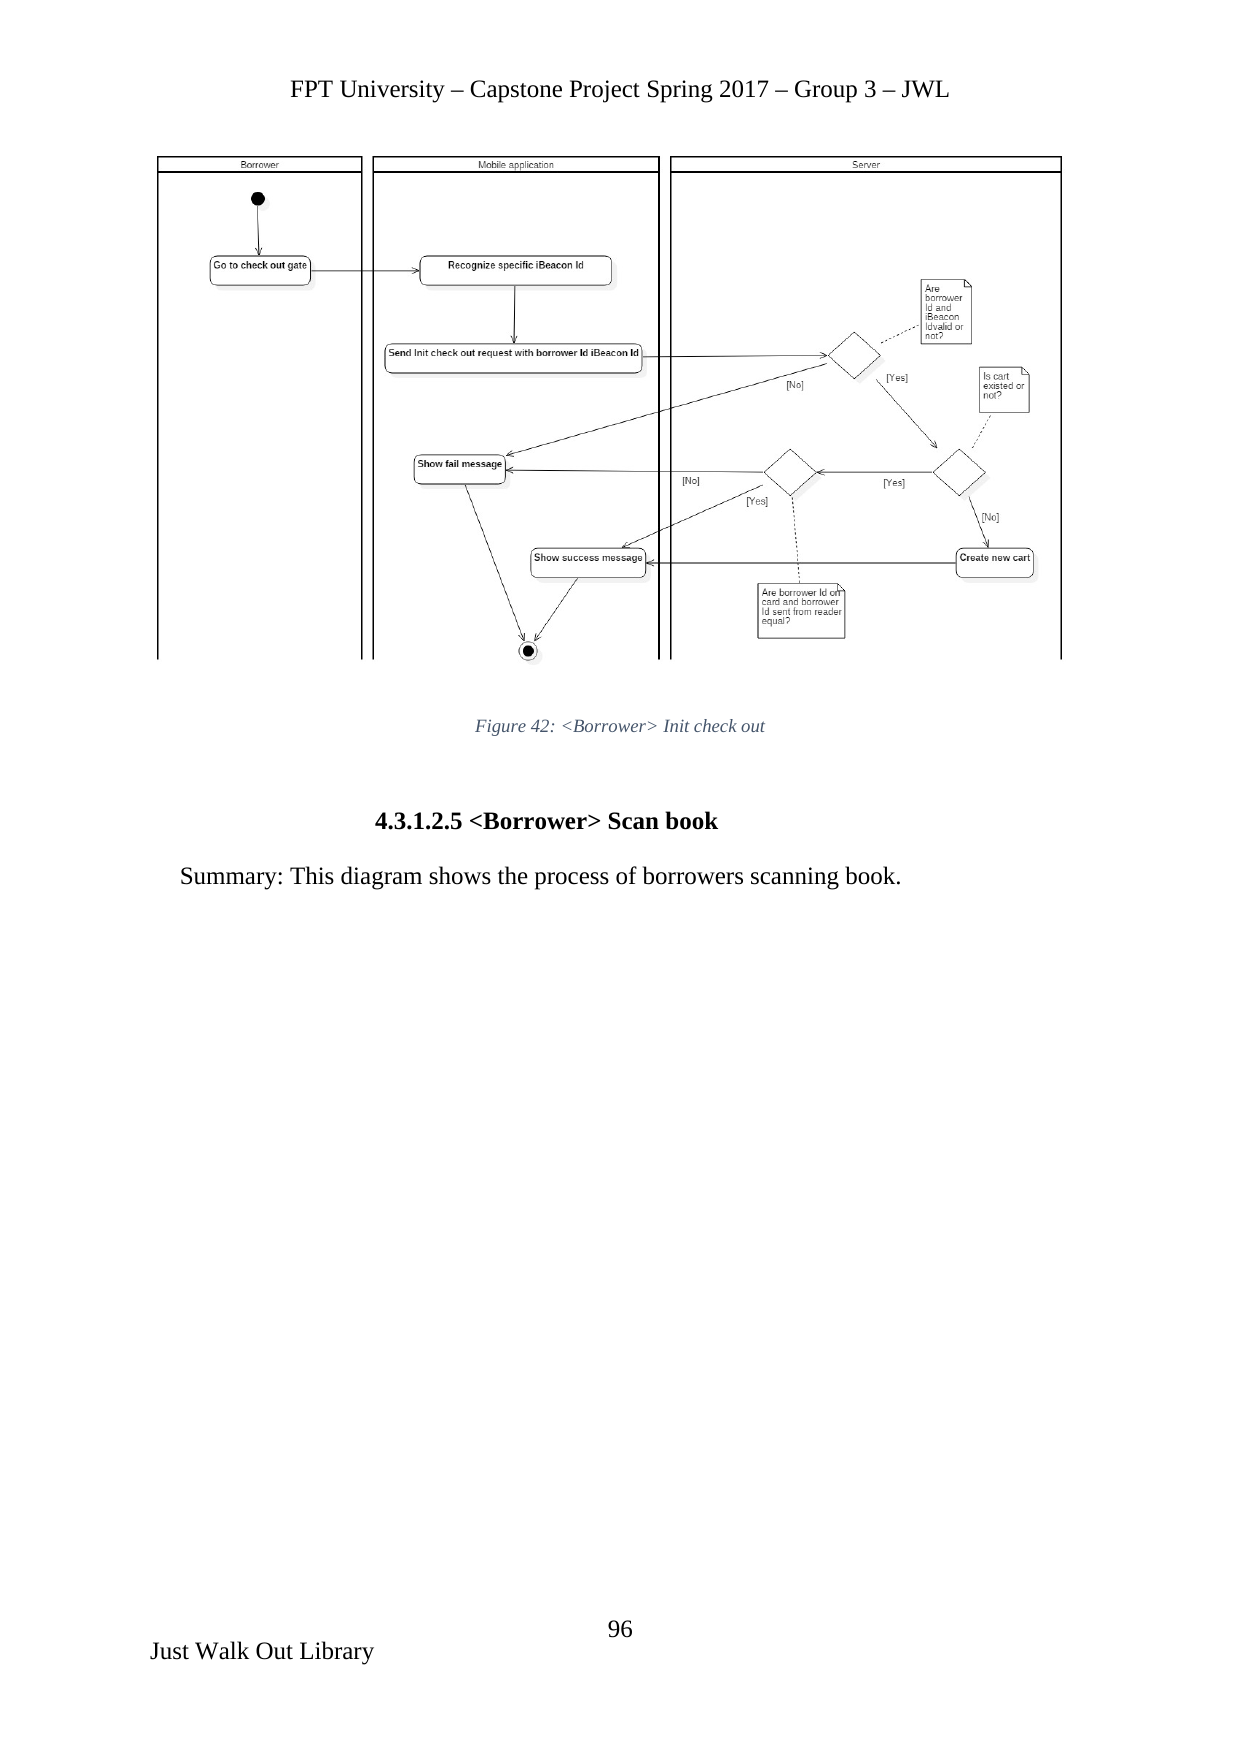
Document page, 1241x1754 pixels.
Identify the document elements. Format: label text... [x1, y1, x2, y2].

subtitle <Borrower> Scan book [375, 806, 1090, 835]
picture [150, 150, 1090, 689]
text Summary: This diagram shows the process of borrowers scanning book. [179, 861, 1090, 890]
text Figure 42: <Borrower> Init check out [150, 715, 1090, 736]
